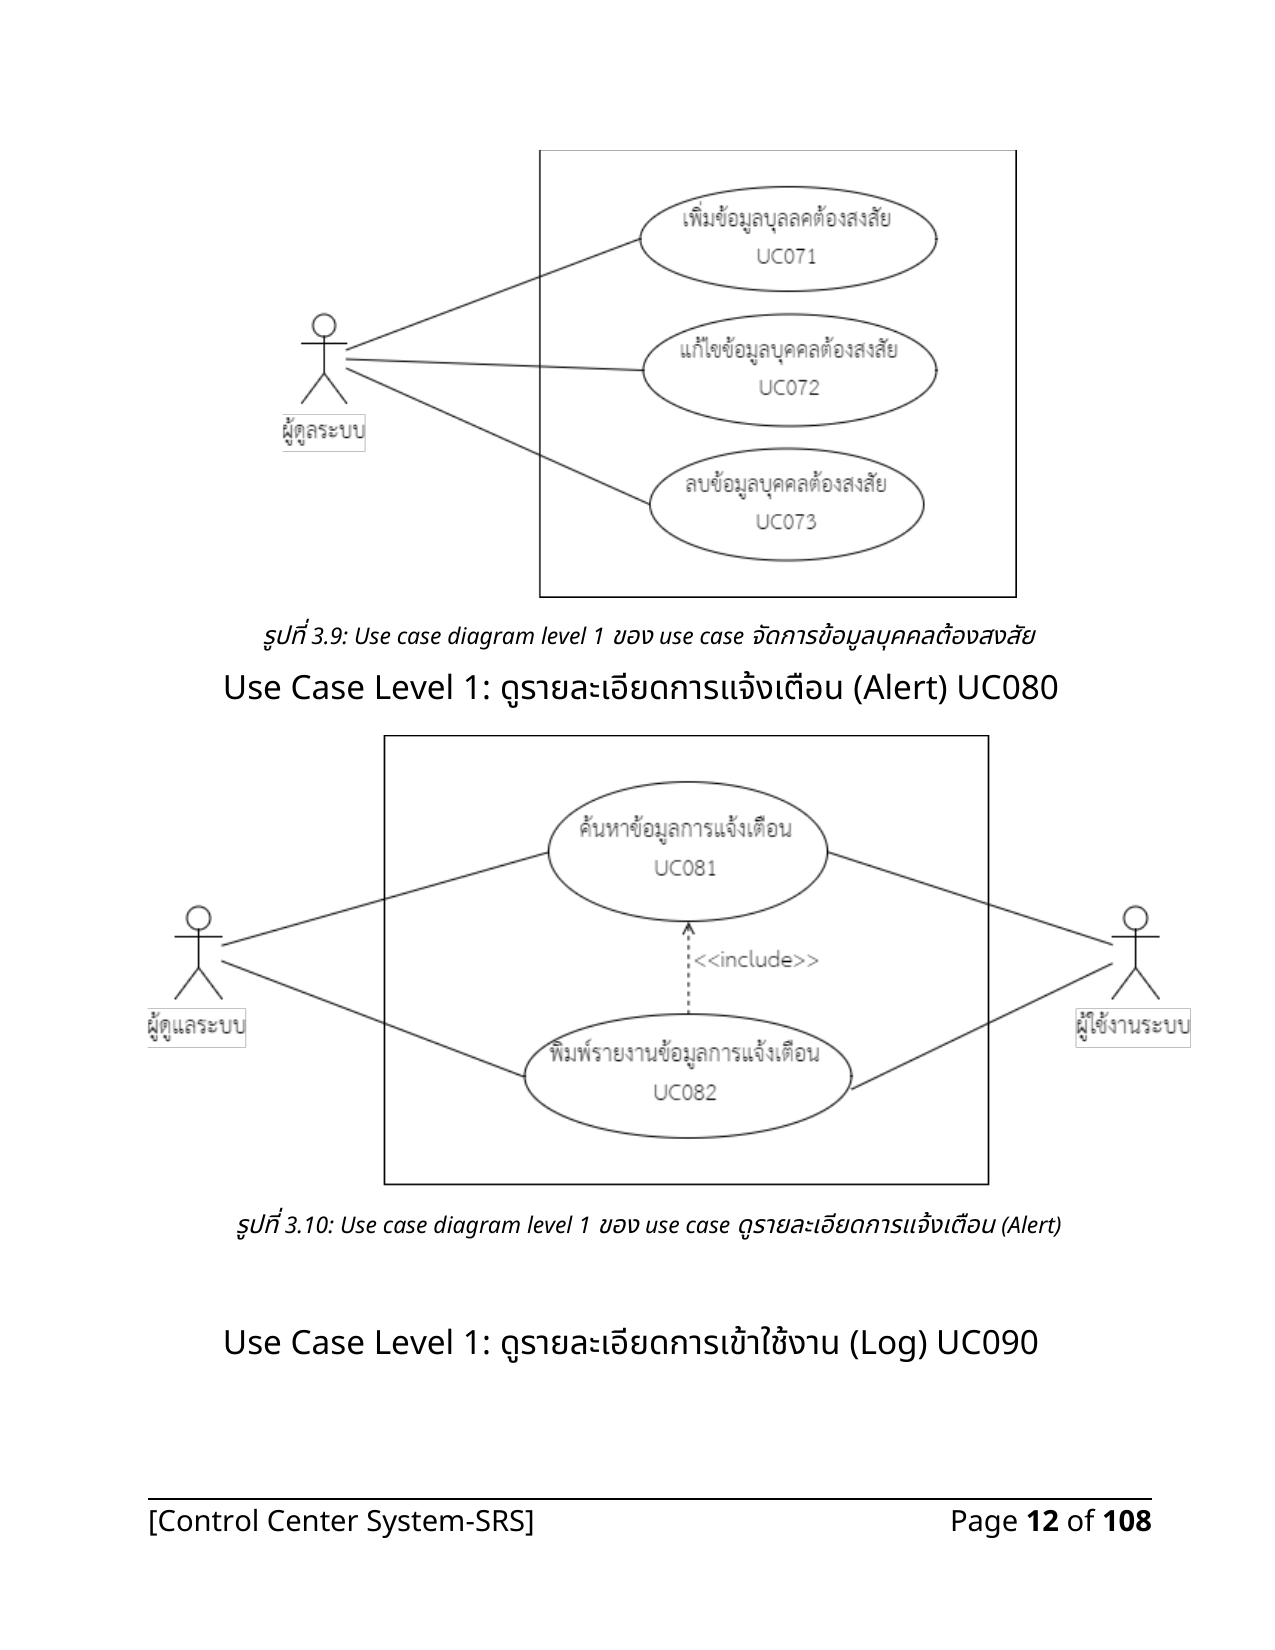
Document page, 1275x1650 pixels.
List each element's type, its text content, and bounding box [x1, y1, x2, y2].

text รูปที่ 3.10: Use case diagram level 1 ของ use case ดูรายละเอียดการแจ้งเตือน (Alert) [148, 1207, 1152, 1245]
picture [282, 150, 1017, 598]
picture [147, 735, 1193, 1187]
text รูปที่ 3.9: Use case diagram level 1 ของ use case จัดการข้อมูลบุคคลต้องสงสัย [148, 618, 1152, 656]
text Use Case Level 1: ดูรายละเอียดการแจ้งเตือน (Alert) UC080 [148, 664, 1152, 714]
text Use Case Level 1: ดูรายละเอียดการเข้าใช้งาน (Log) UC090 [148, 1319, 1152, 1369]
